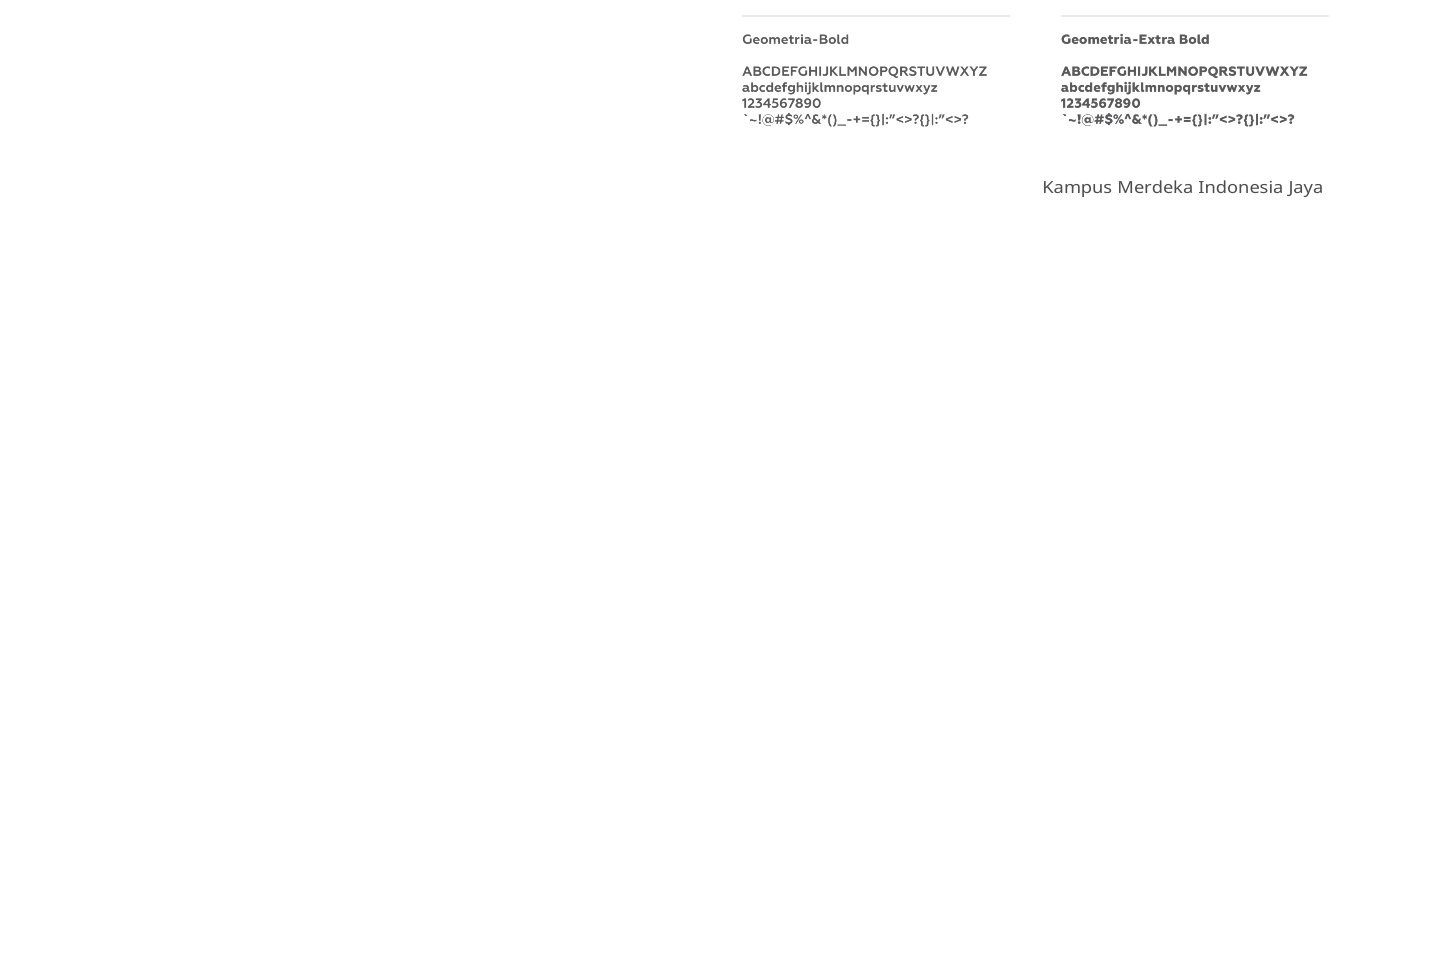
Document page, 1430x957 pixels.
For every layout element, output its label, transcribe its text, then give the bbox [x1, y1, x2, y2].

picture [578, 0, 1329, 127]
text Kampus Merdeka Indonesia Jaya [0, 176, 1323, 198]
